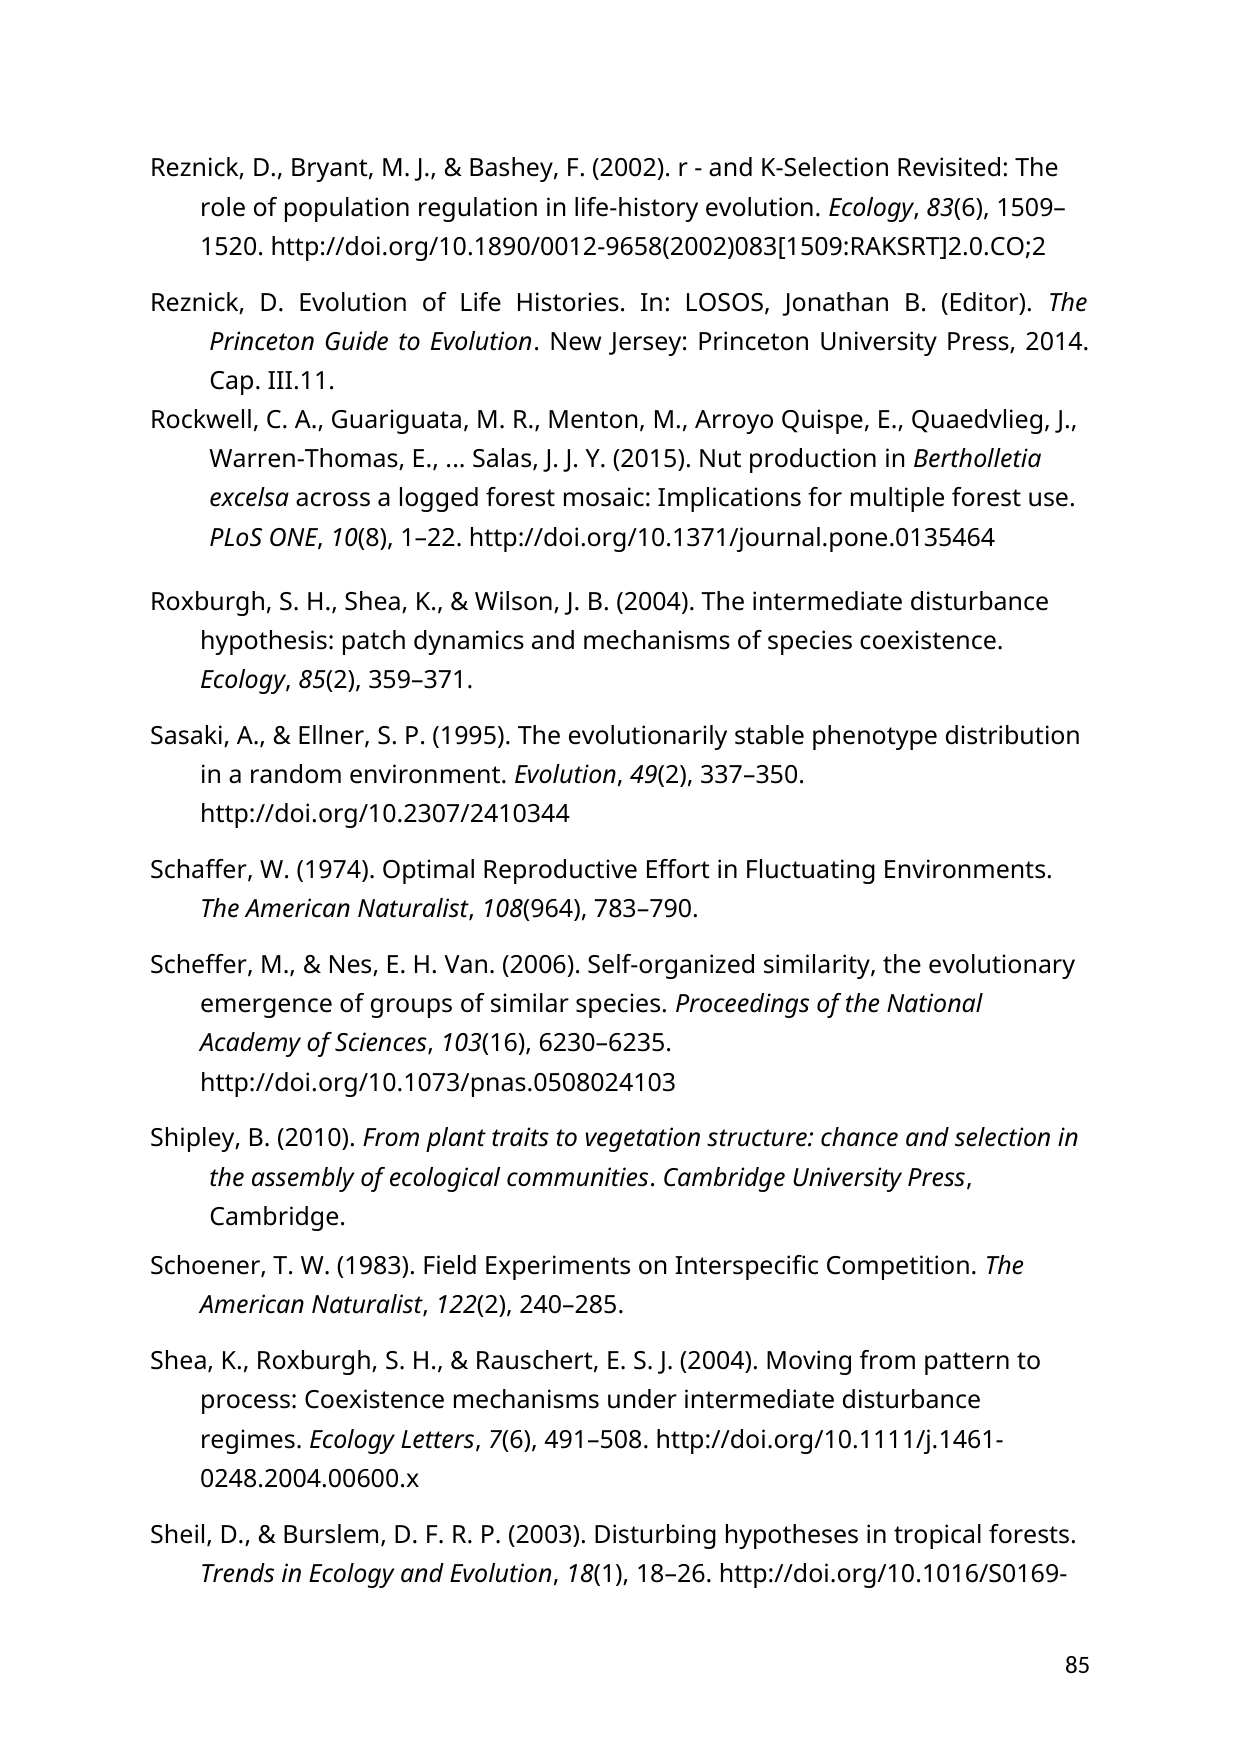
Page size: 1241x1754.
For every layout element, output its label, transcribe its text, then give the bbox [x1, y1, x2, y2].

text Schaffer, W. (1974). Optimal Reproductive Effort in Fluctuating Environments. The American Naturalist, 108(964), 783–790. [150, 852, 1090, 925]
text Reznick, D., Bryant, M. J., & Bashey, F. (2002). r - and K-Selection Revisited: The role of population regulation in life-history evolution. Ecology, 83(6), 1509–1520. http://doi.org/10.1890/0012-9658(2002)083[1509:RAKSRT]2.0.CO;2 [150, 150, 1090, 262]
text Roxburgh, S. H., Shea, K., & Wilson, J. B. (2004). The intermediate disturbance hypothesis: patch dynamics and mechanisms of species coexistence. Ecology, 85(2), 359–371. [150, 583, 1090, 696]
text Rockwell, C. A., Guariguata, M. R., Menton, M., Arroyo Quispe, E., Quaedvlieg, J., Warren-Thomas, E., ... Salas, J. J. Y. (2015). Nut production in Bertholletia excelsa across a logged forest mosaic: Implications for multiple forest use. PLoS ONE, 10(8), 1–22. http://doi.org/10.1371/journal.pone.0135464 [150, 402, 1090, 553]
text Reznick, D. Evolution of Life Histories. In: LOSOS, Jonathan B. (Editor). The Princeton Guide to Evolution. New Jersey: Princeton University Press, 2014. Cap. III.11. [150, 284, 1090, 397]
text Schoener, T. W. (1983). Field Experiments on Interspecific Competition. The American Naturalist, 122(2), 240–285. [150, 1248, 1090, 1321]
text Shipley, B. (2010). From plant traits to vegetation structure: chance and selection in the assembly of ecological communities. Cambridge University Press, Cambridge. [150, 1120, 1090, 1232]
text Sasaki, A., & Ellner, S. P. (1995). The evolutionarily stable phenotype distribution in a random environment. Evolution, 49(2), 337–350. http://doi.org/10.2307/2410344 [150, 717, 1090, 830]
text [150, 1516, 1090, 1589]
text Shea, K., Roxburgh, S. H., & Rauschert, E. S. J. (2004). Moving from pattern to process: Coexistence mechanisms under intermediate disturbance regimes. Ecology Letters, 7(6), 491–508. http://doi.org/10.1111/j.1461-0248.2004.00600.x [150, 1343, 1090, 1494]
text Scheffer, M., & Nes, E. H. Van. (2006). Self-organized similarity, the evolutionary emergence of groups of similar species. Proceedings of the National Academy of Sciences, 103(16), 6230–6235. http://doi.org/10.1073/pnas.0508024103 [150, 947, 1090, 1098]
